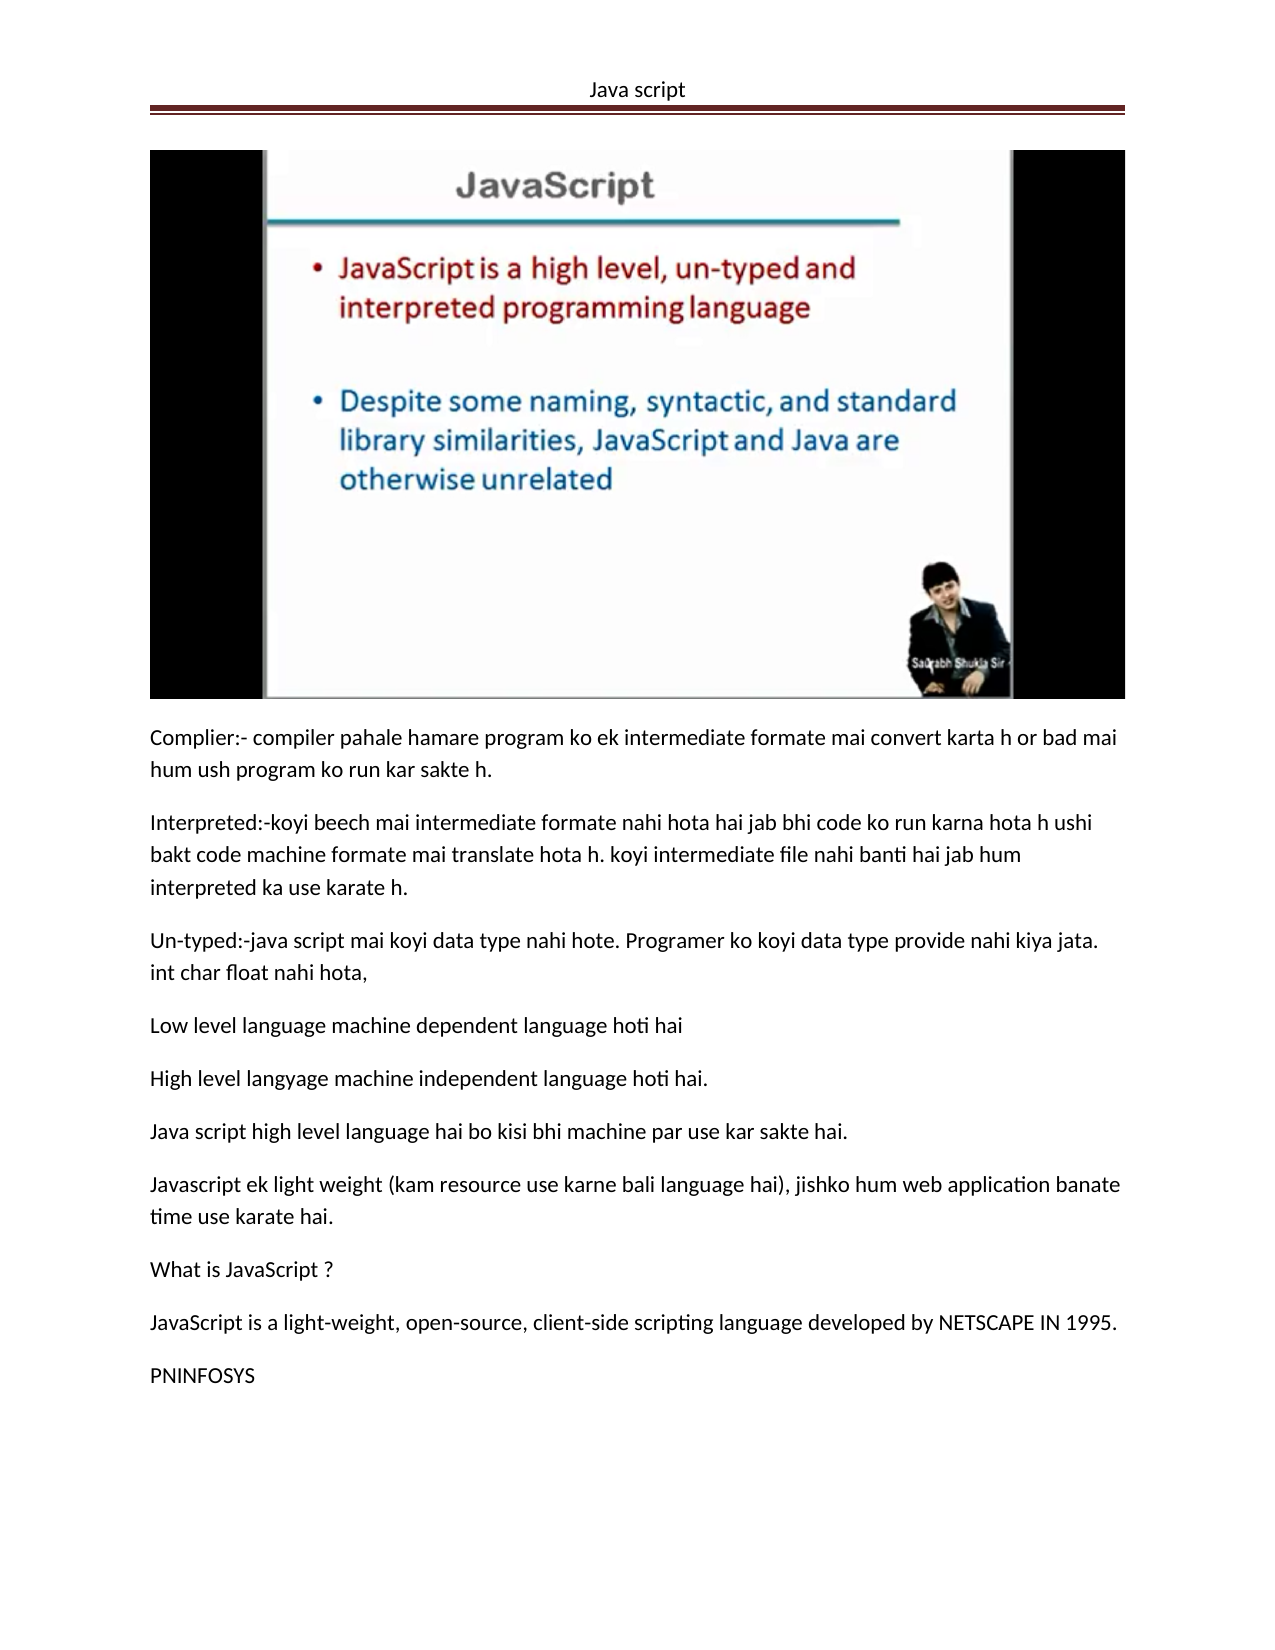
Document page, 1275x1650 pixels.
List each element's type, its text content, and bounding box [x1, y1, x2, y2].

text High level langyage machine independent language hoti hai. [150, 1064, 1125, 1092]
text PNINFOSYS [150, 1361, 1125, 1389]
text Java script high level language hai bo kisi bhi machine par use kar sakte hai. [150, 1117, 1125, 1145]
text JavaScript is a light-weight, open-source, client-side scripting language developed by NETSCAPE IN 1995. [150, 1308, 1125, 1336]
picture [150, 150, 1125, 699]
text Javascript ek light weight (kam resource use karne bali language hai), jishko hum web application banate time use karate hai. [150, 1170, 1125, 1230]
text Low level language machine dependent language hoti hai [150, 1011, 1125, 1039]
text What is JavaScript ? [150, 1255, 1125, 1283]
text Complier:- compiler pahale hamare program ko ek intermediate formate mai convert karta h or bad mai hum ush program ko run kar sakte h. [150, 723, 1125, 783]
text Un-typed:-java script mai koyi data type nahi hote. Programer ko koyi data type provide nahi kiya jata. int char float nahi hota, [150, 926, 1125, 986]
text Interpreted:-koyi beech mai intermediate formate nahi hota hai jab bhi code ko run karna hota h ushi bakt code machine formate mai translate hota h. koyi intermediate file nahi banti hai jab hum interpreted ka use karate h. [150, 808, 1125, 901]
